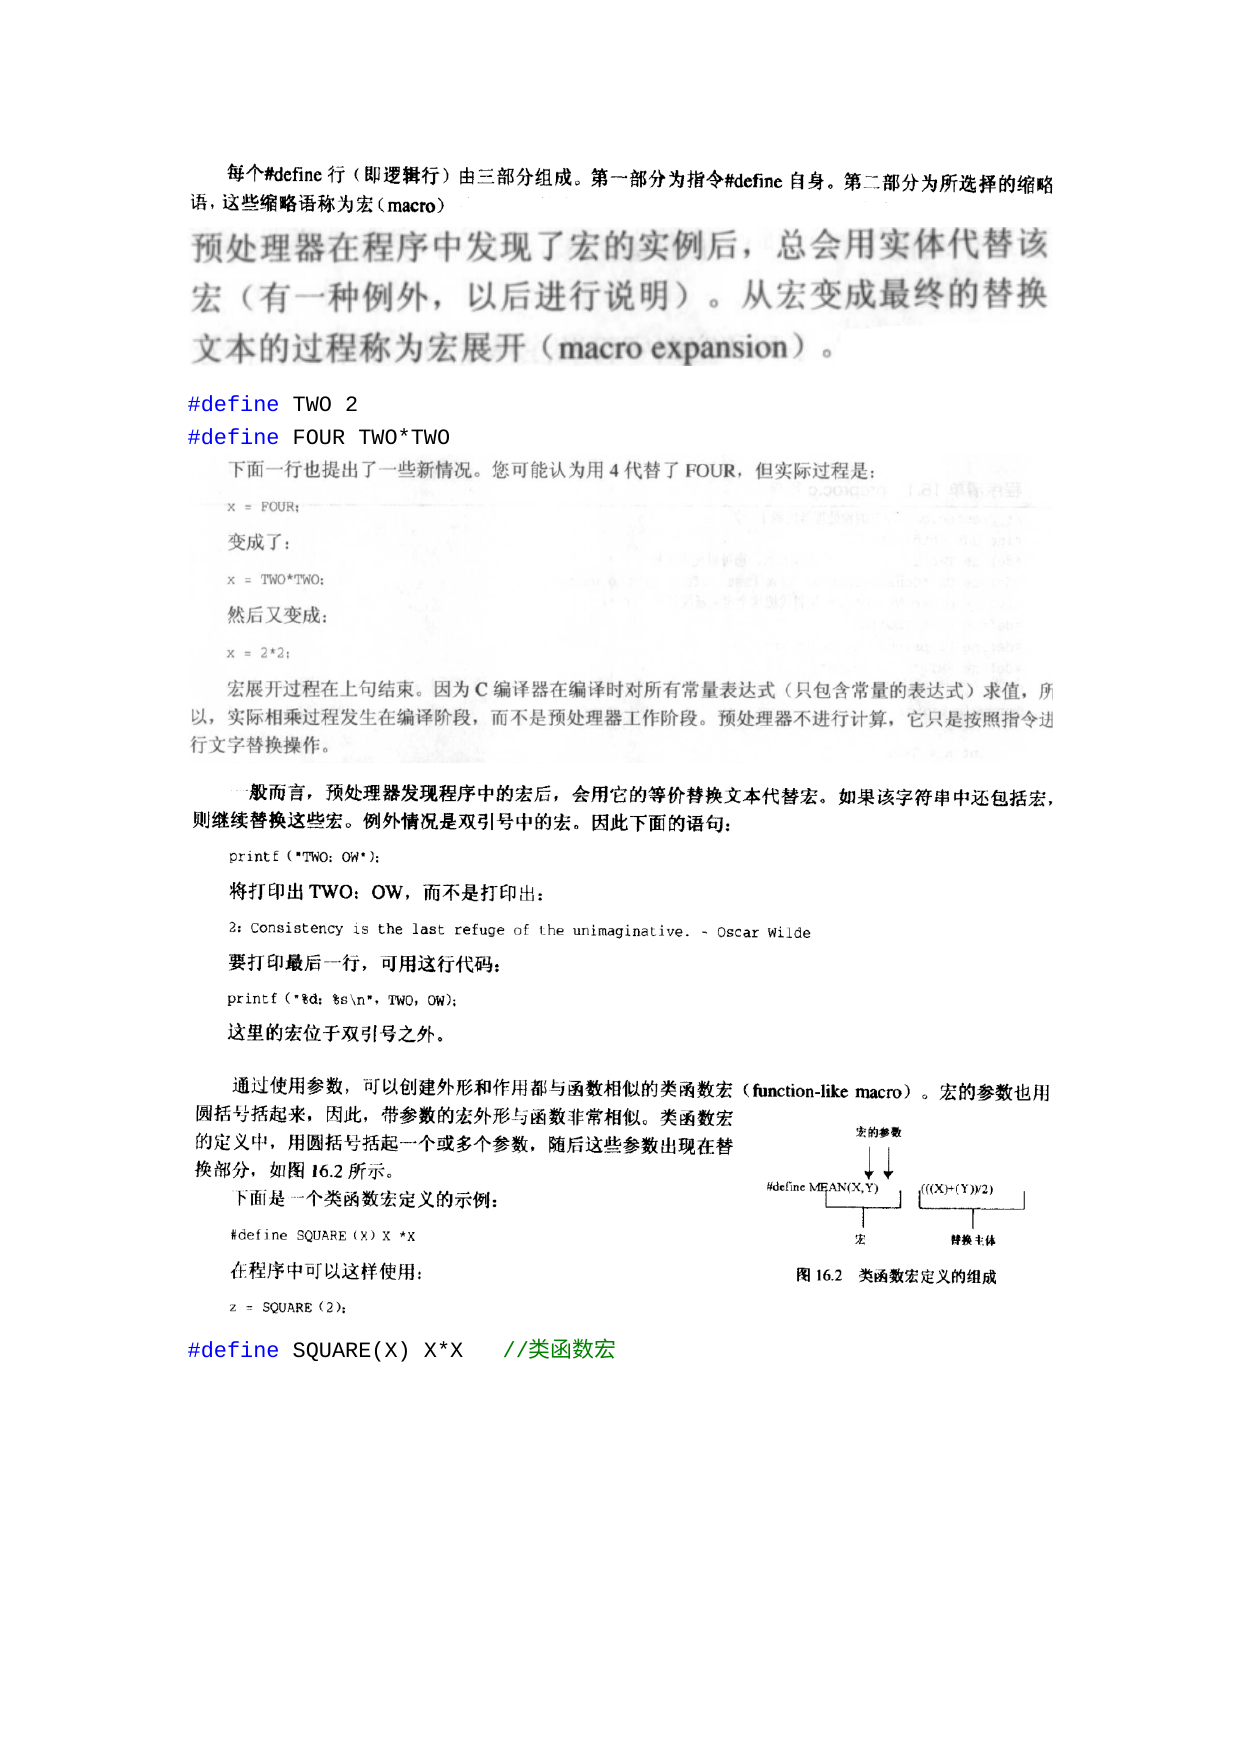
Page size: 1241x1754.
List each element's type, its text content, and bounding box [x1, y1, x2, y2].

text #define SQUARE(X) X*X //类函数宏 [187, 1332, 1053, 1364]
picture [187, 227, 1053, 366]
text #define TWO 2 [187, 389, 1053, 422]
text #define FOUR TWO*TWO [187, 422, 1053, 454]
picture [187, 1072, 1053, 1314]
picture [187, 162, 1053, 215]
picture [187, 779, 1053, 1045]
picture [187, 454, 1053, 763]
